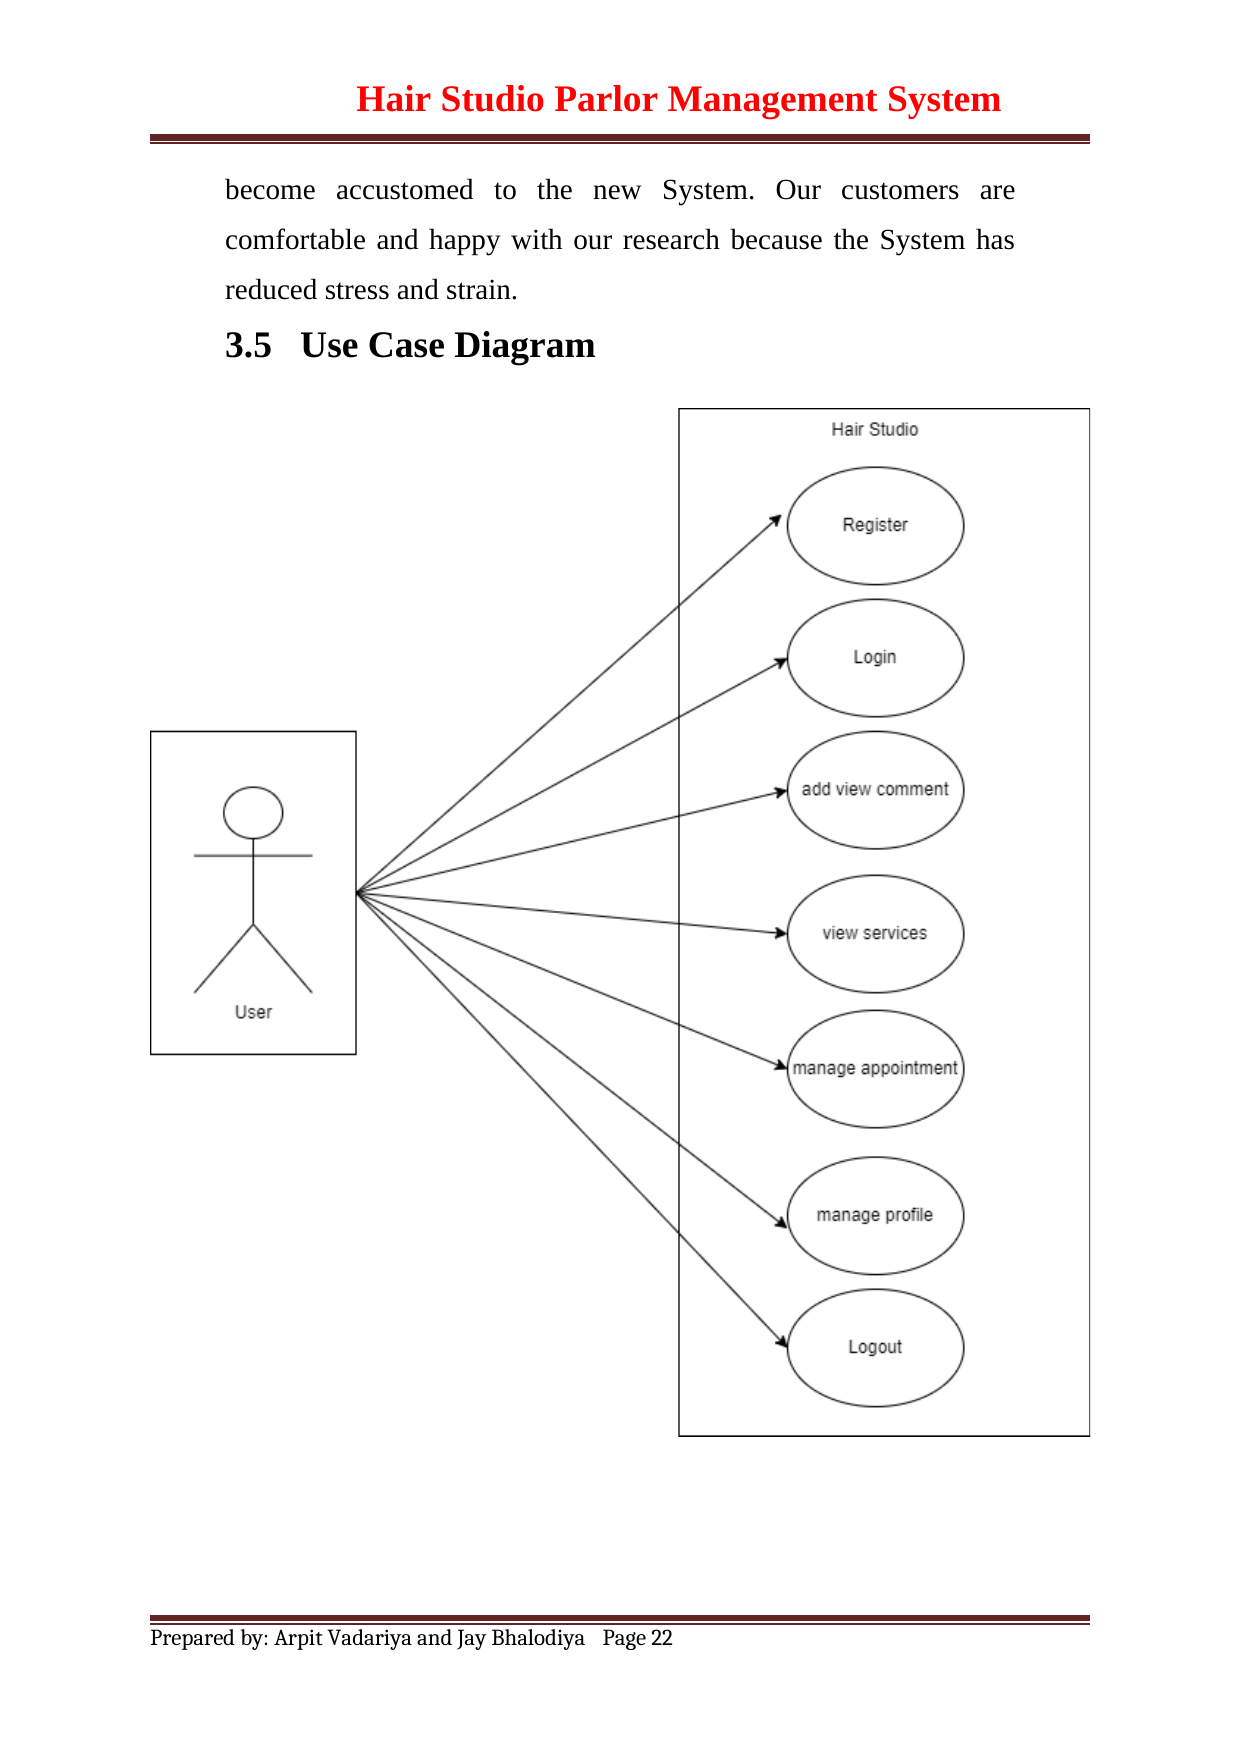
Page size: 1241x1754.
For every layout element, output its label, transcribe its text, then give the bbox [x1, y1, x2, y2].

picture [150, 408, 1091, 1437]
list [187, 172, 1016, 306]
list Use Case Diagram [225, 323, 1016, 366]
